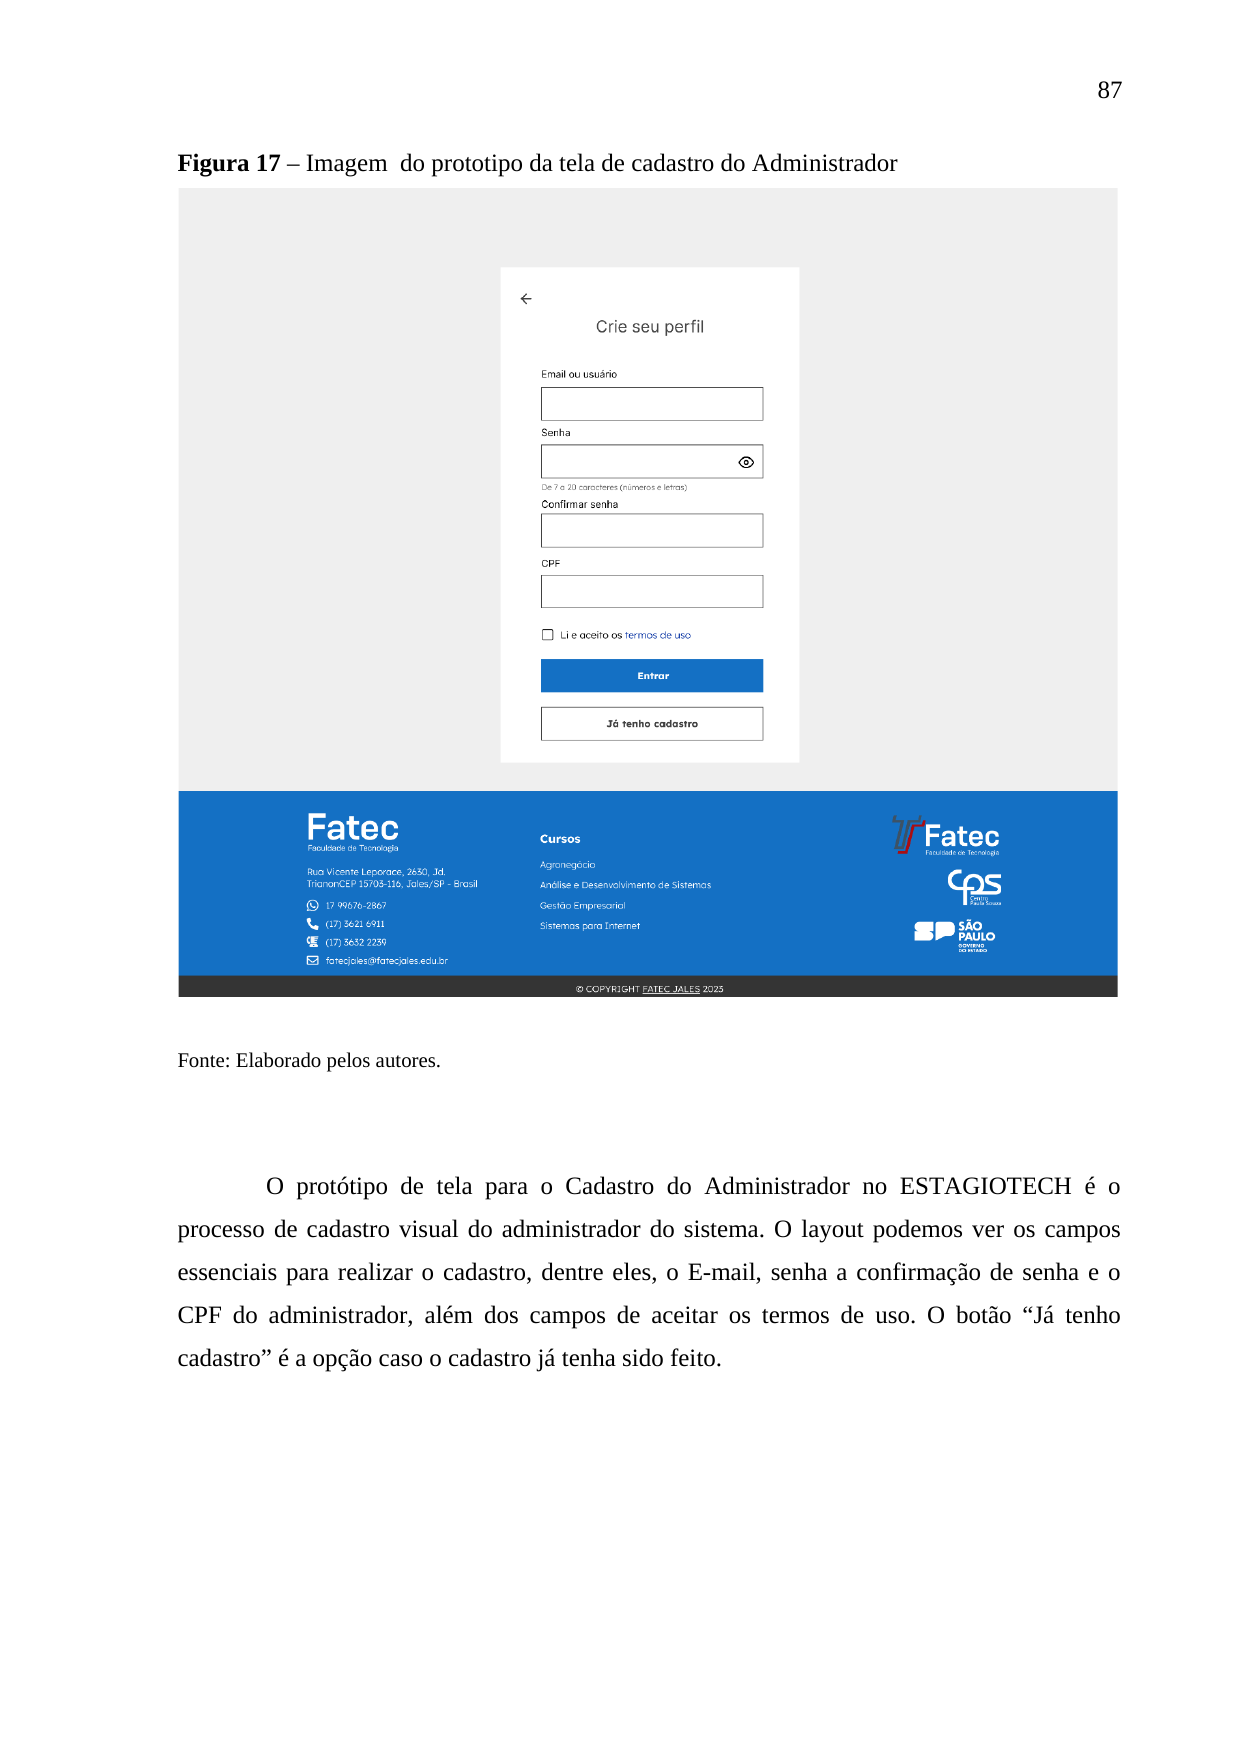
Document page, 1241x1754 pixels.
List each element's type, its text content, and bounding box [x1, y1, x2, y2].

picture [177, 188, 1117, 994]
text O protótipo de tela para o Cadastro do Administrador no ESTAGIOTECH é o processo de cadastro visual do administrador do sistema. O layout podemos ver os campos essenciais para realizar o cadastro, dentre eles, o E-mail, senha a confirmação de senha e o CPF do administrador, além dos campos de aceitar os termos de uso. O botão “Já tenho cadastro” é a opção caso o cadastro já tenha sido feito. [177, 1132, 1122, 1333]
text Figura 17 – Imagem do prototipo da tela de cadastro do Administrador [177, 148, 1122, 176]
